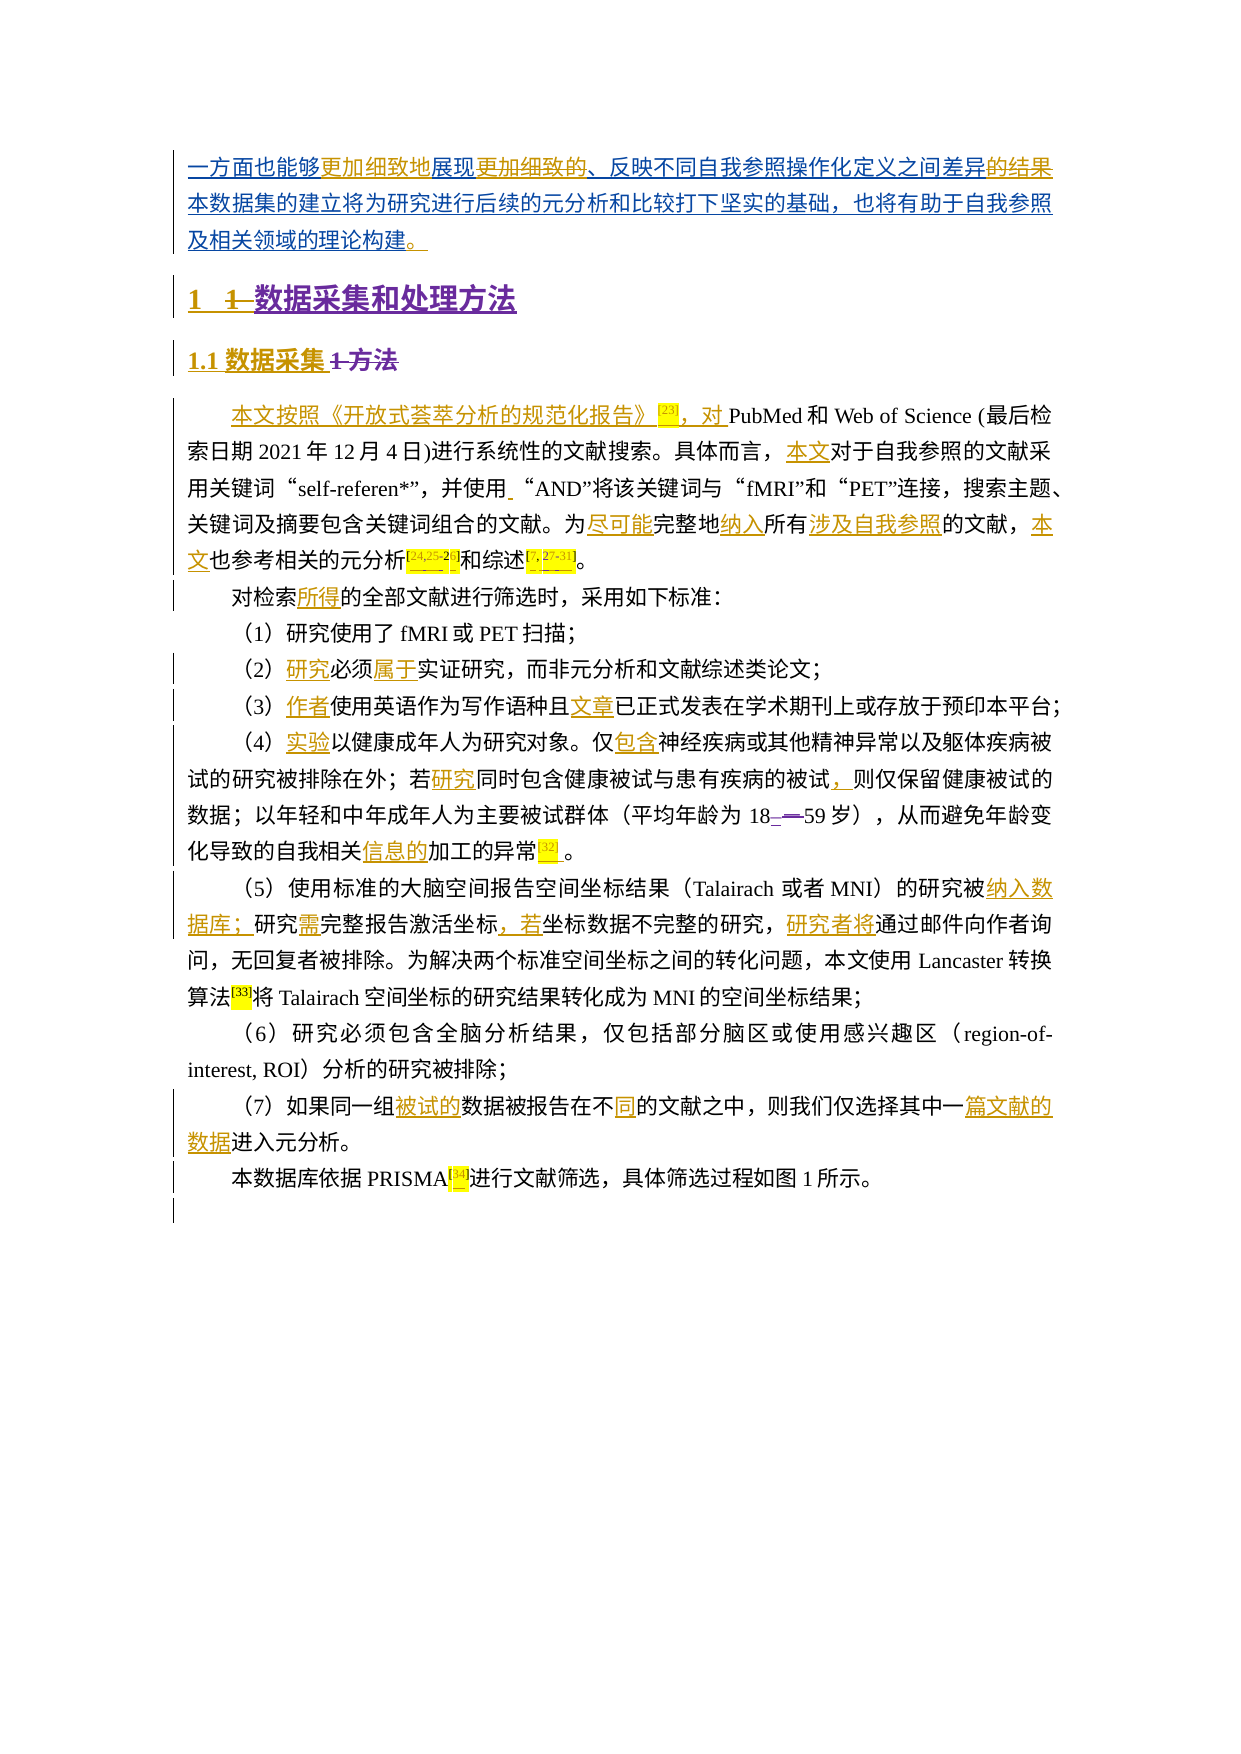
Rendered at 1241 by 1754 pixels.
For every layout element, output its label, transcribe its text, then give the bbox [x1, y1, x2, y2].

text 为从元研究的视角对自我参照的操作化定义进行严格检验。 [187, 178, 1053, 214]
text 为从元研究的视角对自我参照的操作化定义进行严格检验。 [187, 215, 1053, 254]
text （7）如果同一组数据被报告在不的文献之中，则我们仅选择其中一进入元分析。 [187, 1089, 1053, 1157]
text （6）研究必须包含全脑分析结果，仅包括部分脑区或使用感兴趣区（region-of-interest, ROI）分析的研究被排除； [187, 1016, 1053, 1084]
text 本数据库依据PRISMA[]进行文献筛选，具体筛选过程如图1所示。 [187, 1161, 1053, 1193]
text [187, 150, 1053, 177]
text （5）使用标准的大脑空间报告空间坐标结果（Talairach 或者MNI）的研究被研究完整报告激活坐标坐标数据不完整的研究，通过邮件向作者询问，无回复者被排除。为解决两个标准空间坐标之间的转化问题，本文使用Lancaster 转换算法[33]将Talairach空间坐标的研究结果转化成为MNI的空间坐标结果； [187, 871, 1053, 1011]
text （3）使用英语作为写作语种且已正式发表在学术期刊上或存放于预印本平台； [187, 689, 1053, 721]
text （2）必须实证研究，而非元分析和文献综述类论文； [187, 652, 1053, 684]
text 对检索的全部文献进行筛选时，采用如下标准： [187, 580, 1053, 611]
text PubMed和Web of Science (最后检索日期2021年12月4日)进行系统性的文献搜索。具体而言，对于自我参照的文献采用关键词“self-referen*”，并使用“AND”将该关键词与“fMRI”和“PET”连接，搜索主题、关键词及摘要包含关键词组合的文献。为完整地所有的文献，也参考相关的元分析[2]和综述[,]。 [187, 398, 1053, 575]
text （1）研究使用了fMRI或PET扫描； [187, 616, 1053, 648]
text （4）以健康成年人为研究对象。仅神经疾病或其他精神异常以及躯体疾病被试的研究被排除在外；若同时包含健康被试与患有疾病的被试则仅保留健康被试的数据；以年轻和中年成年人为主要被试群体（平均年龄为1859岁），从而避免年龄变化导致的自我相关加工的异常。 [187, 725, 1053, 866]
